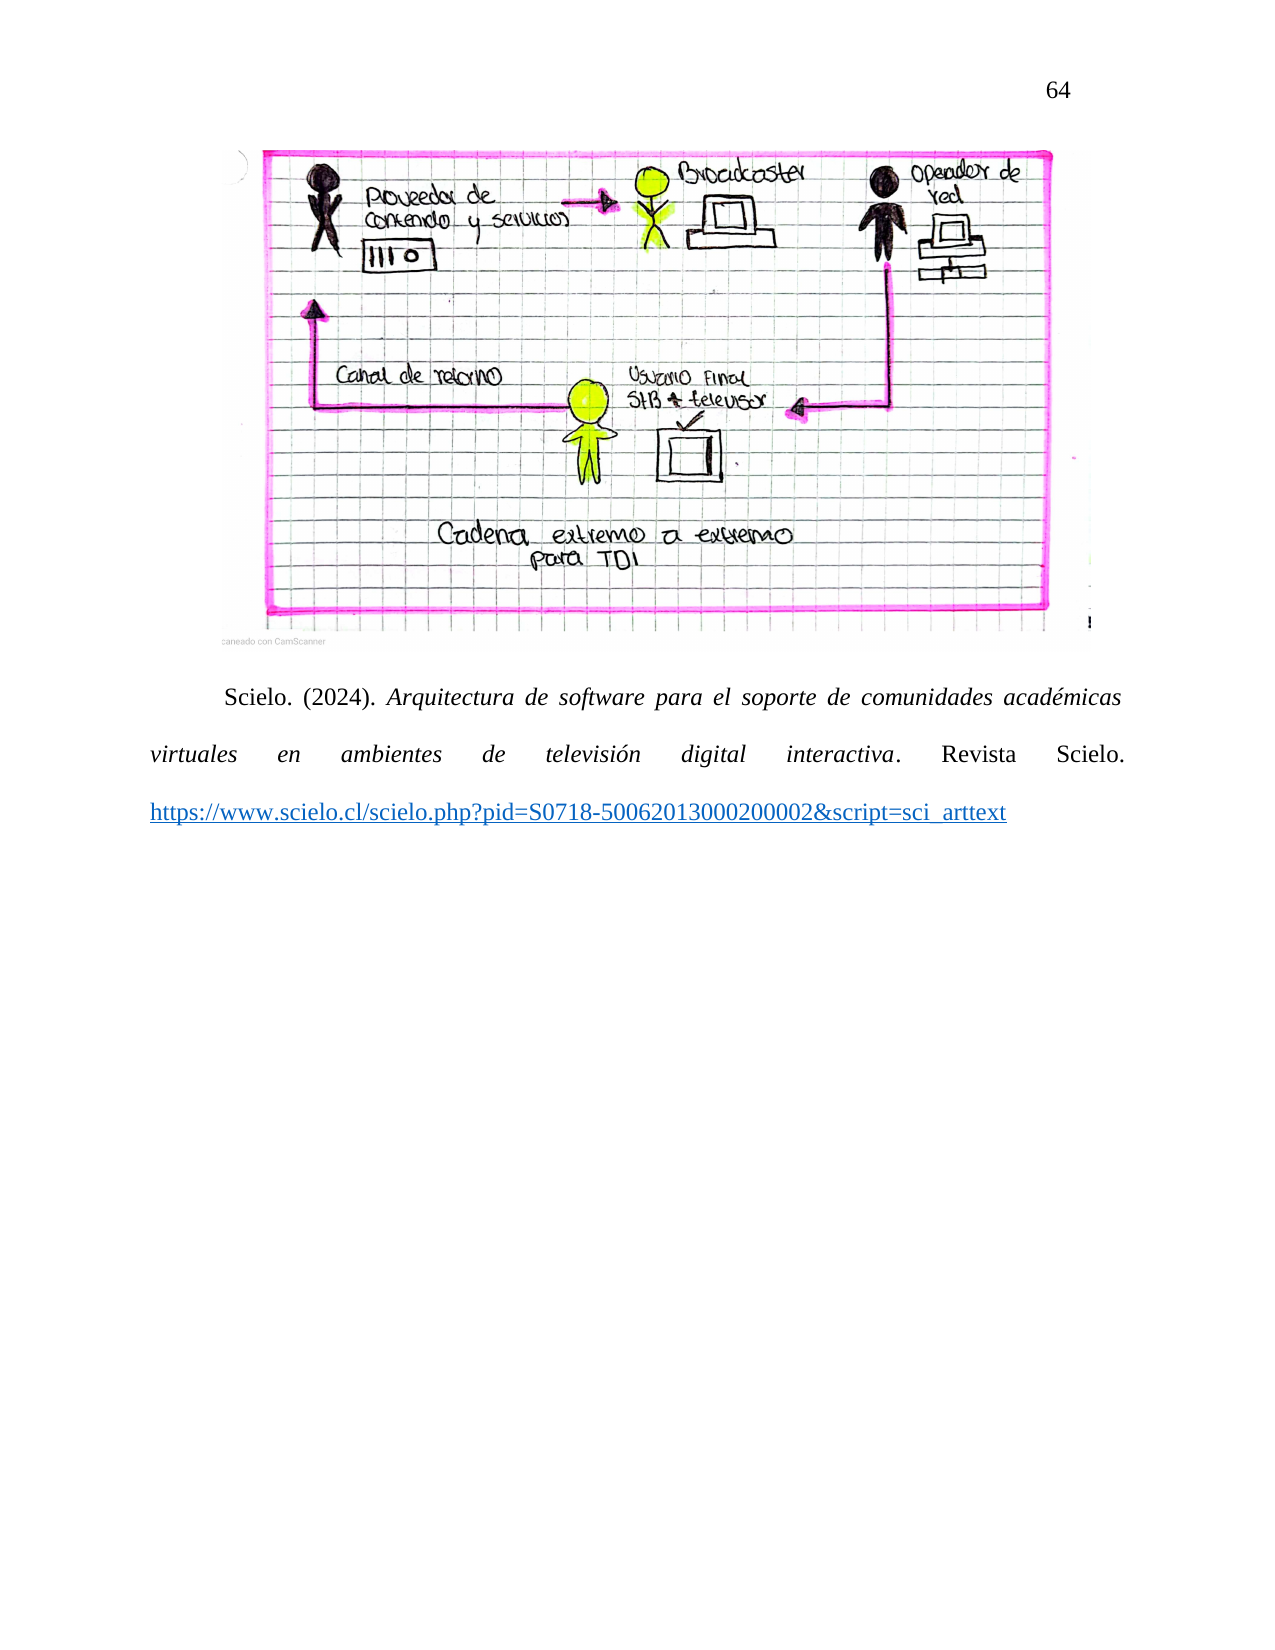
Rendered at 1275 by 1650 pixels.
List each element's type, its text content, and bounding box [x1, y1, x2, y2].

text Scielo. (2024). Arquitectura de software para el soporte de comunidades académicas virtuales en ambientes de televisión digital interactiva. Revista Scielo. https://www.scielo.cl/scielo.php?pid=S0718-50062013000200002&script=sci_arttext [150, 265, 1125, 825]
picture [221, 150, 1091, 652]
